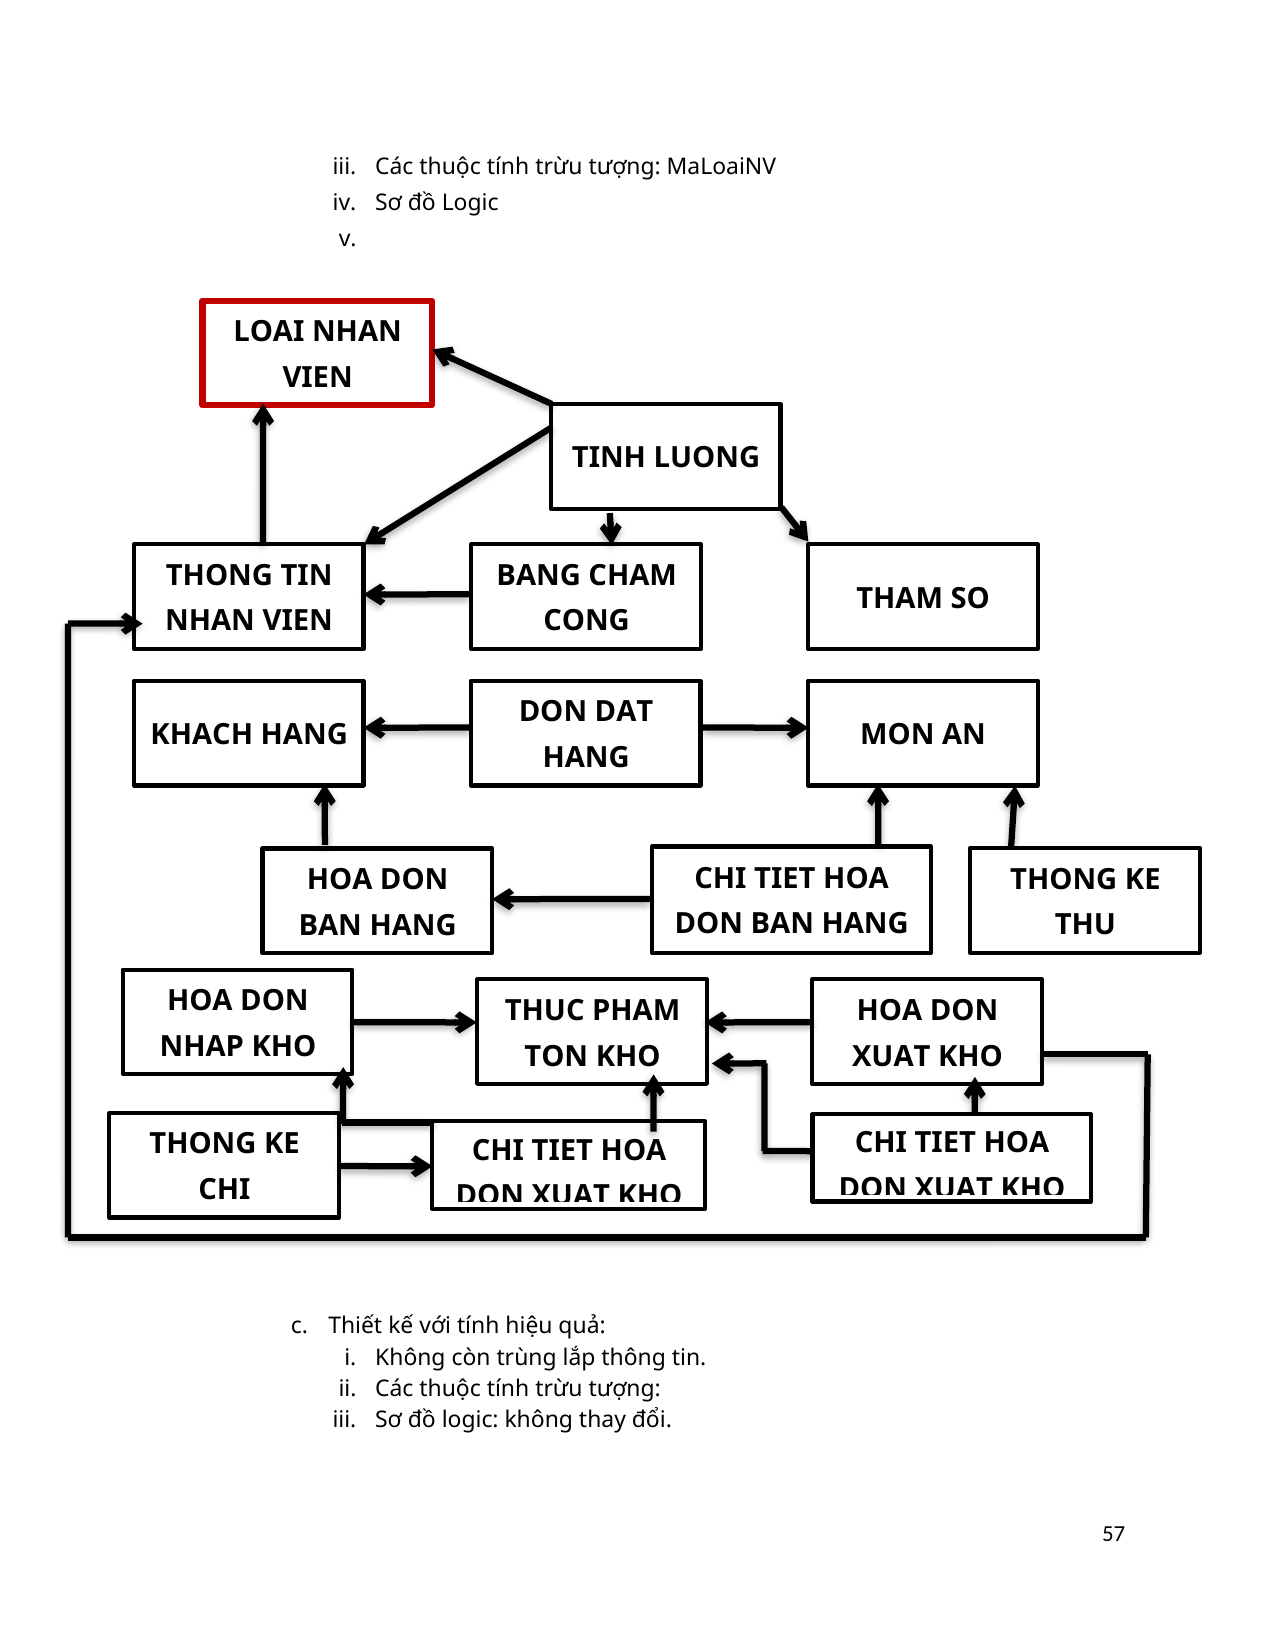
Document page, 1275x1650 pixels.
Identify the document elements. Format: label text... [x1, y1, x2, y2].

list Thiết kế với tính hiệu quả: [291, 1309, 1125, 1341]
list Các thuộc tính trừu tượng: [356, 1372, 1125, 1403]
list Các thuộc tính trừu tượng: MaLoaiNV [356, 150, 1125, 181]
list Sơ đồ logic: không thay đổi. [356, 1403, 1125, 1434]
list Sơ đồ Logic [356, 186, 1125, 217]
list Không còn trùng lắp thông tin. [356, 1341, 1125, 1372]
